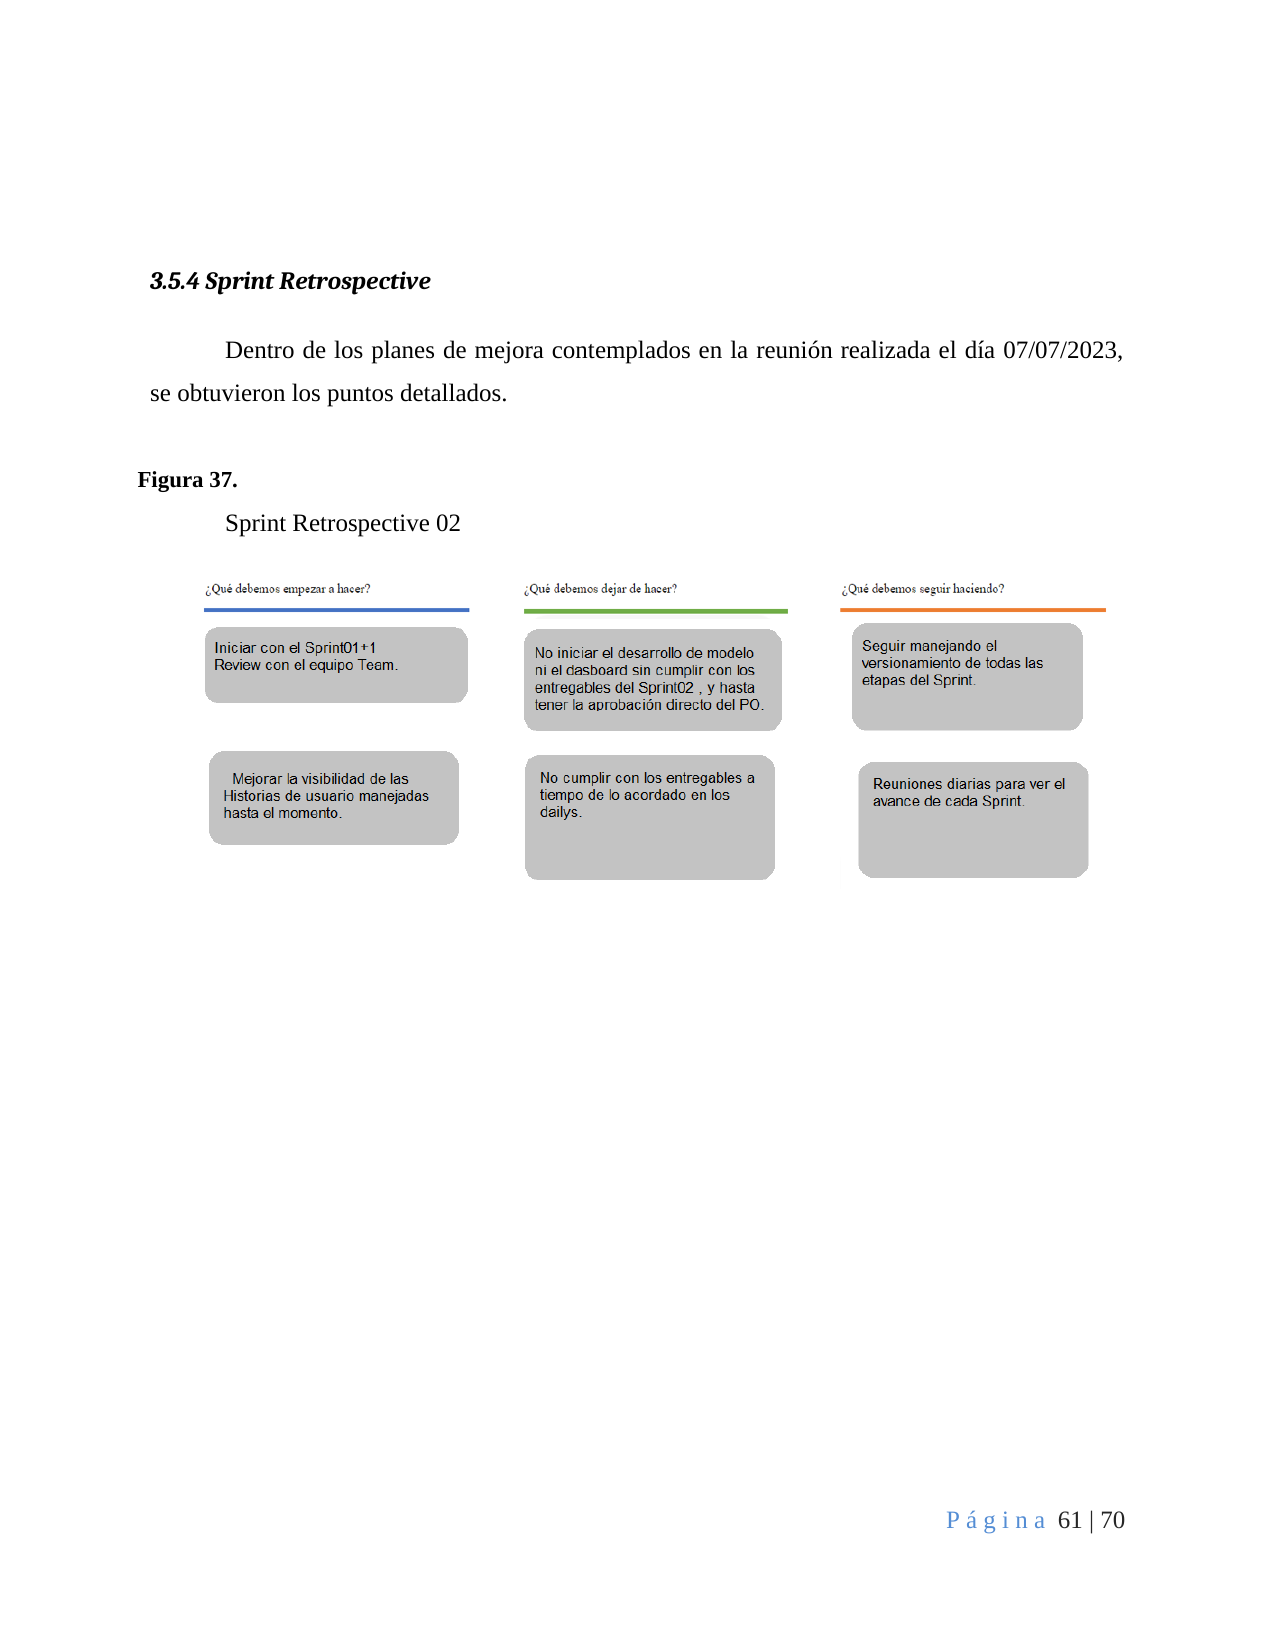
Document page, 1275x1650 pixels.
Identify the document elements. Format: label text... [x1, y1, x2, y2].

subtitle 3.5.4 Sprint Retrospective [150, 267, 1125, 296]
text Dentro de los planes de mejora contemplados en la reunión realizada el día 07/07/2023, se obtuvieron los puntos detallados. [150, 335, 1125, 407]
picture [169, 563, 1144, 889]
text Sprint Retrospective 02 [187, 464, 1125, 536]
